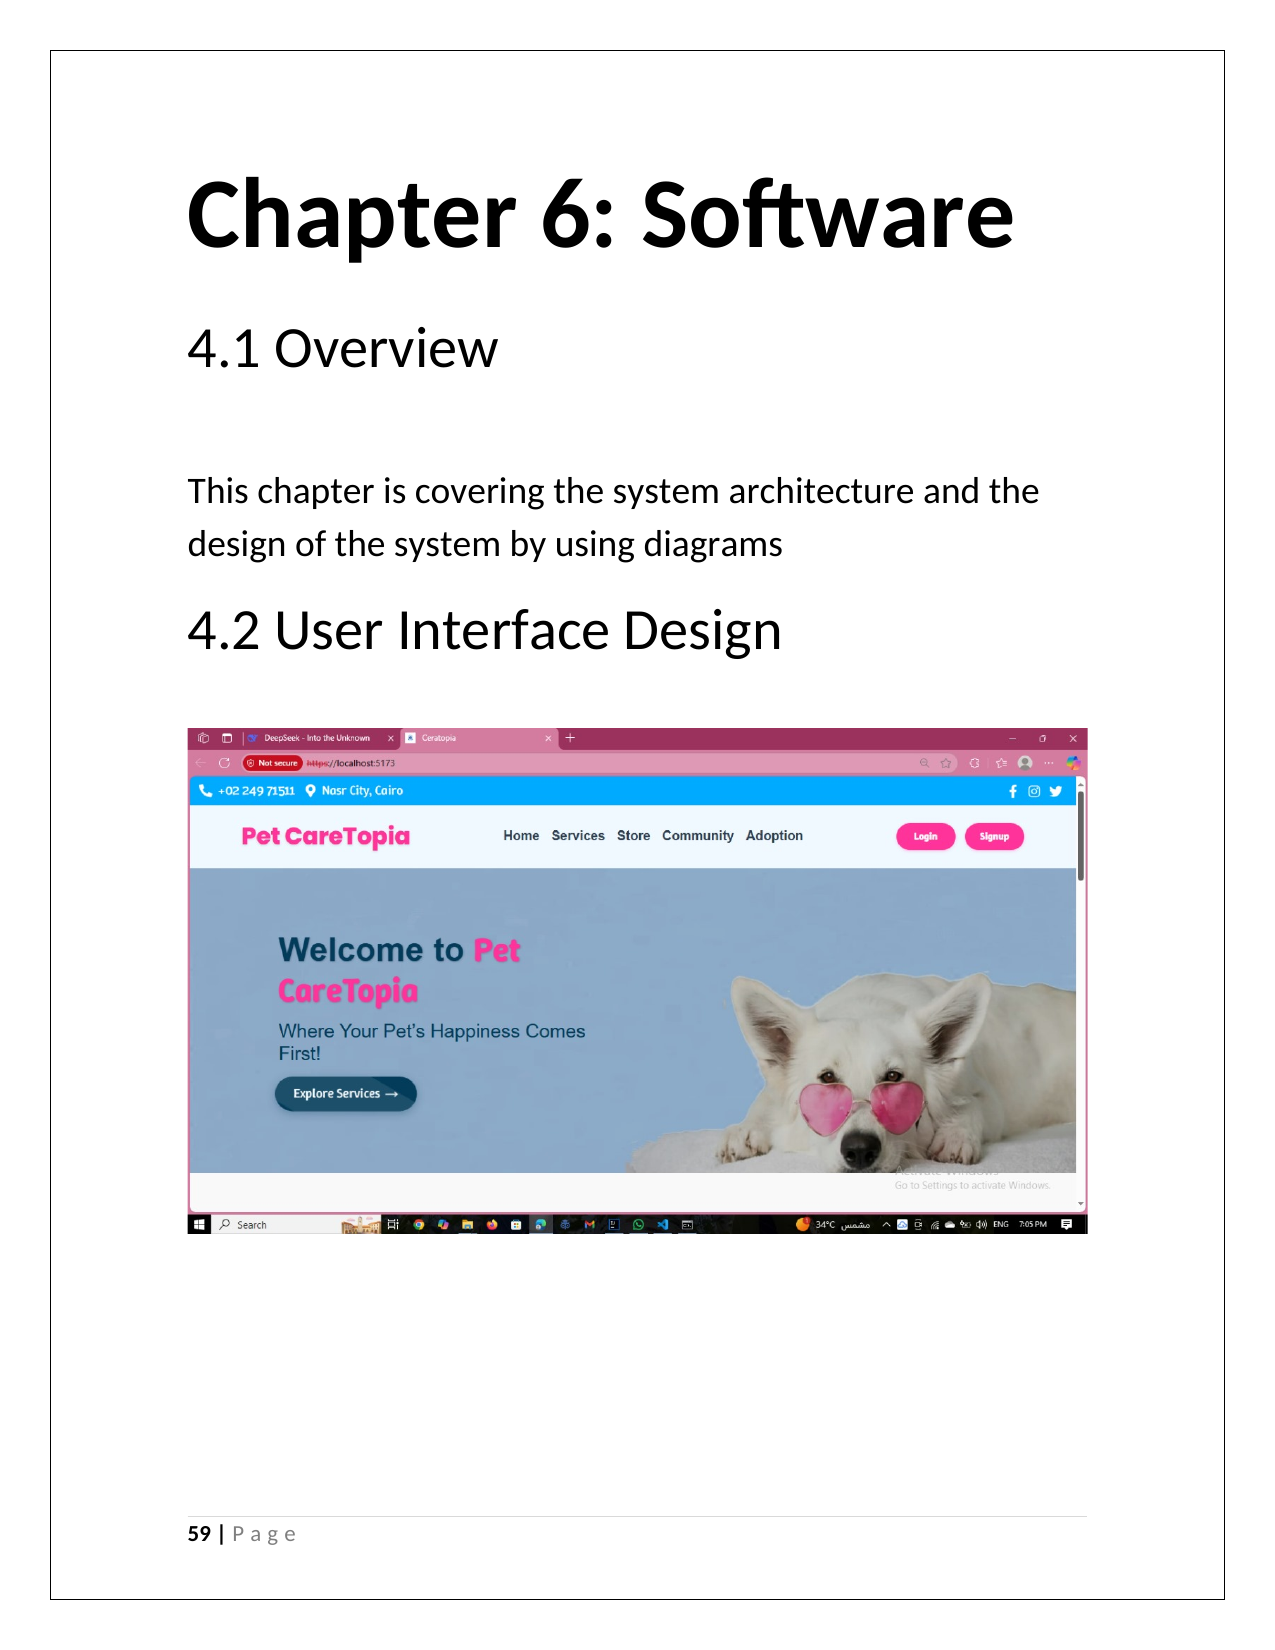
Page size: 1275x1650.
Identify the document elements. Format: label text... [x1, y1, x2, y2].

text 4.2 User Interface Design [187, 593, 1087, 664]
text This chapter is covering the system architecture and the design of the system by using diagrams [187, 467, 1087, 565]
text Chapter 6: Software [187, 150, 1087, 272]
text 4.1 Overview [187, 311, 1087, 382]
picture [187, 728, 1088, 1234]
